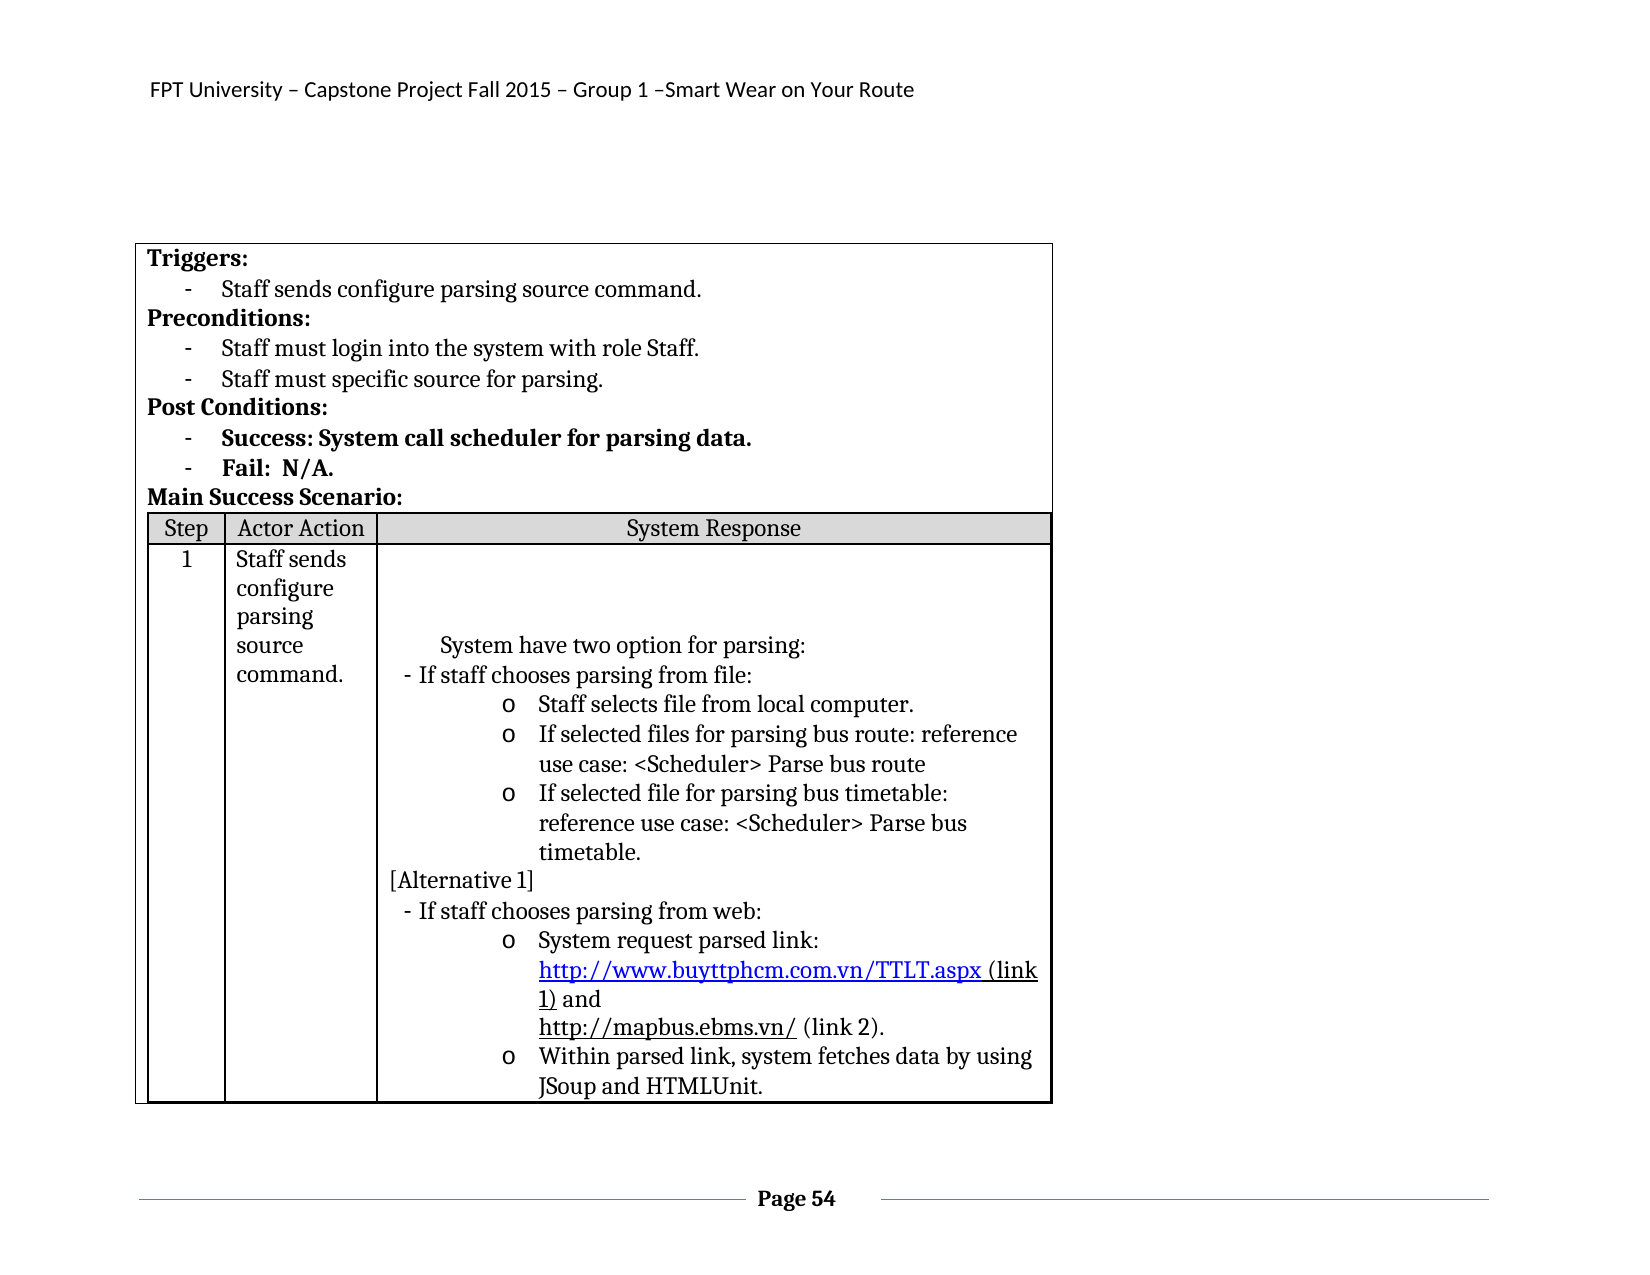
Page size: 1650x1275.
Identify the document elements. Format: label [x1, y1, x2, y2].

table_cell [136, 244, 1052, 1103]
